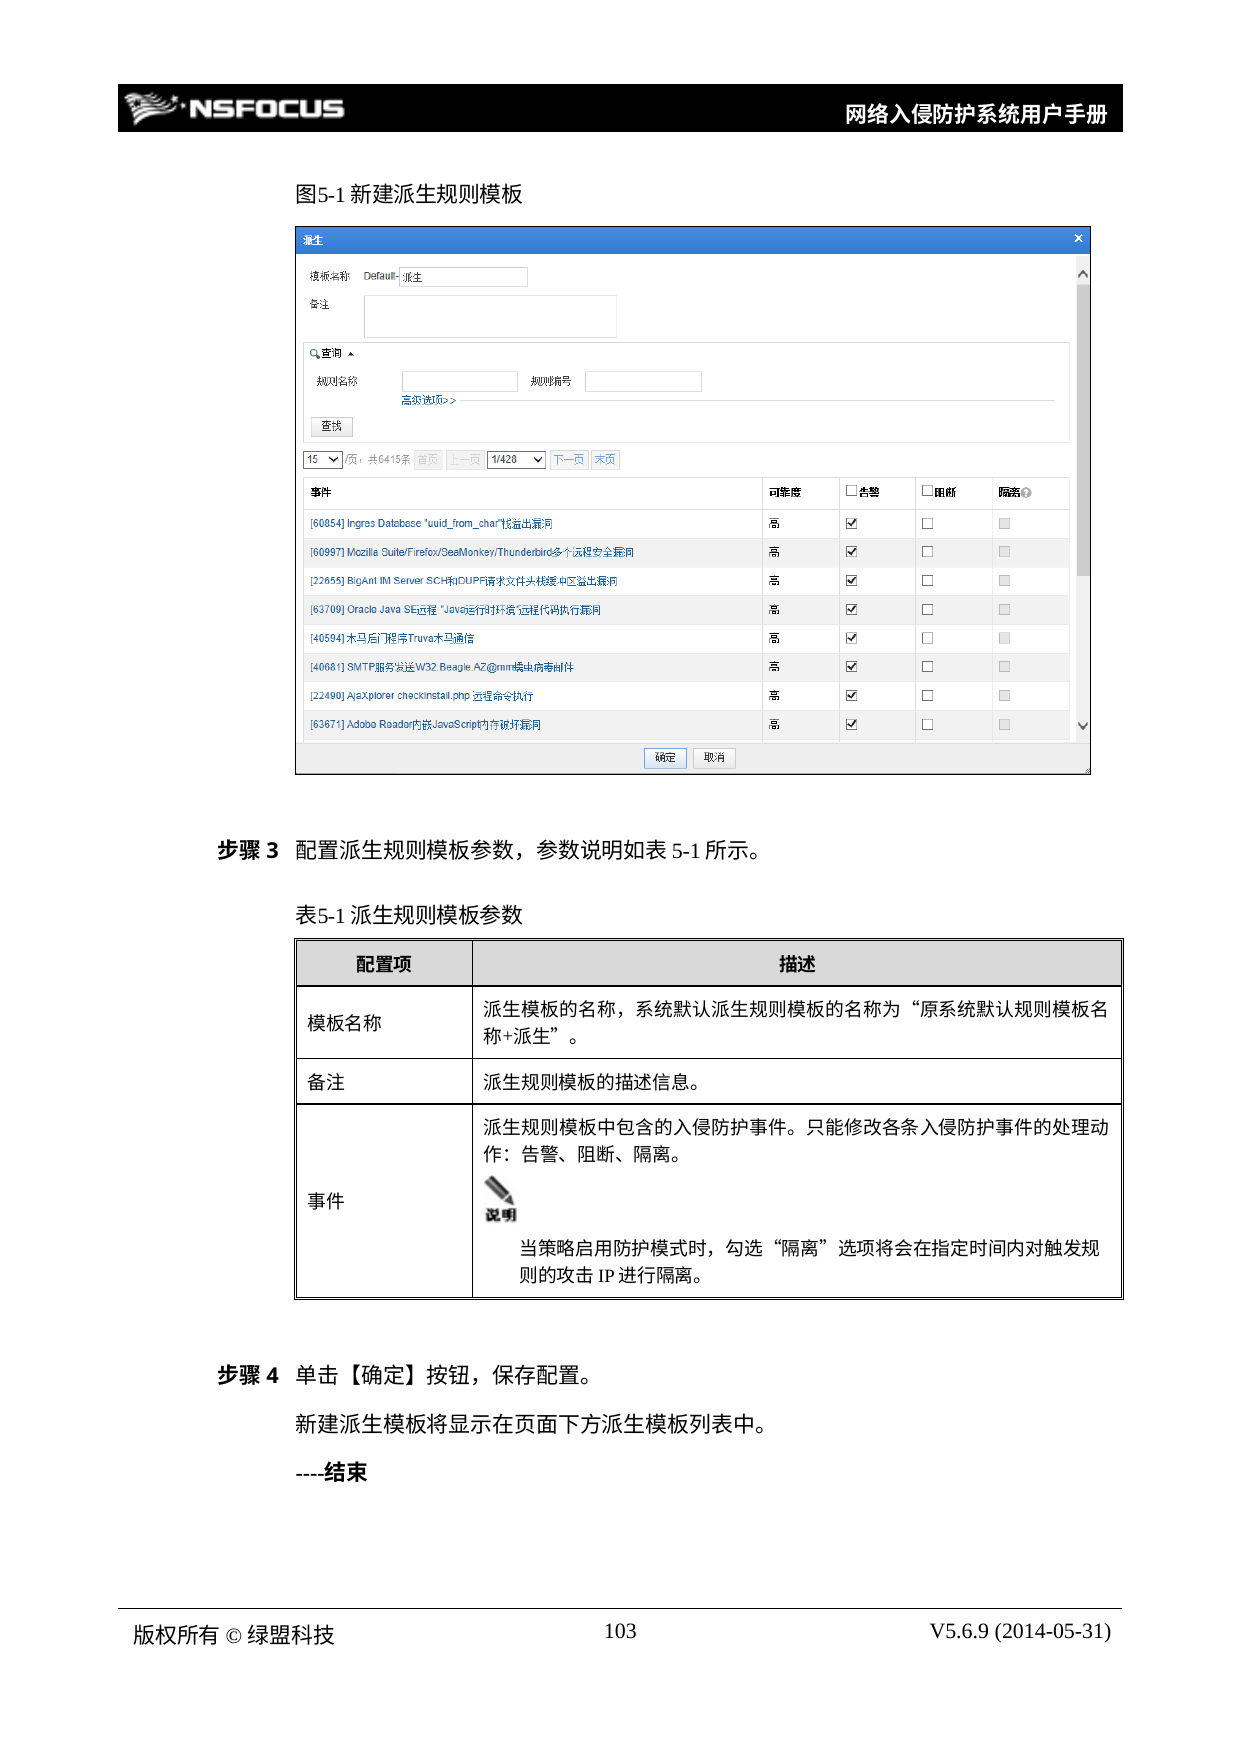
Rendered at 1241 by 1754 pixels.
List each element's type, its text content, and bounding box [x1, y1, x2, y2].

text 配置派生规则模板参数，参数说明如表5-2所示。 [279, 833, 1122, 864]
picture [118, 84, 1123, 132]
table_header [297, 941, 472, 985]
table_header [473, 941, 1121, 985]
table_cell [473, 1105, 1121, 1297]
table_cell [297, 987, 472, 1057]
text 单击【确定】按钮，保存配置。 [279, 1358, 1122, 1390]
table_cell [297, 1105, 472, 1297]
picture [483, 1175, 520, 1226]
text 派生规则模板参数 [295, 898, 1122, 929]
text 新建派生规则模板 [295, 177, 1122, 209]
picture [296, 227, 1090, 774]
text ----结束 [295, 1455, 1122, 1487]
text 新建派生模板将显示在页面下方派生模板列表中。 [295, 1407, 1122, 1438]
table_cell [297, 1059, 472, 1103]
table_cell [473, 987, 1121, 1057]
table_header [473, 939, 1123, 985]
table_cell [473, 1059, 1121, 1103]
